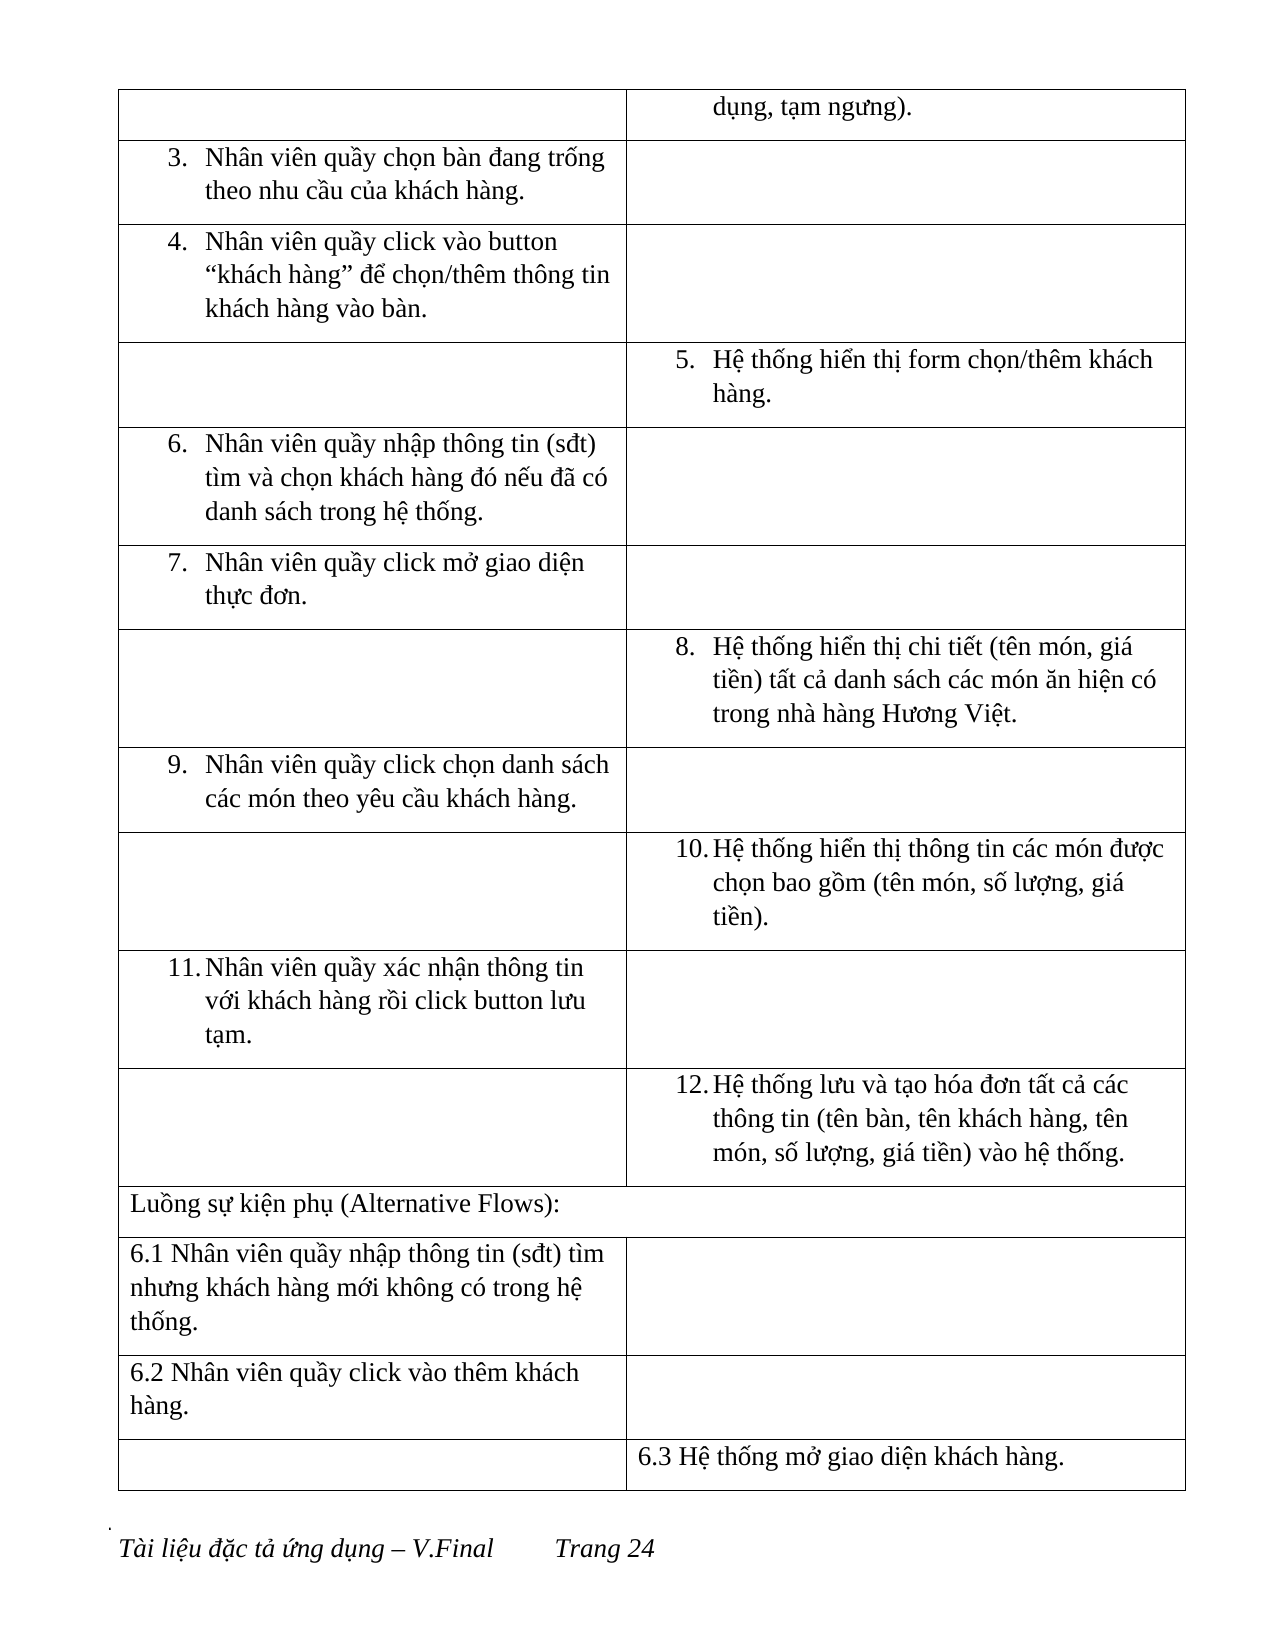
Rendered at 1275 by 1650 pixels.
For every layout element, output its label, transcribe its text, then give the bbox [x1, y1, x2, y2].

table_cell [627, 951, 1185, 1068]
table_cell [627, 546, 1185, 629]
table_cell 6.2 Nhân viên quầy click vào thêm khách hàng. [119, 1356, 626, 1439]
table_cell [119, 343, 626, 427]
table_cell [119, 90, 626, 139]
table_cell [627, 141, 1185, 224]
table_cell Nhân viên quầy click chọn danh sách các món theo yêu cầu khách hàng. [119, 748, 626, 832]
table_cell Luồng sự kiện phụ (Alternative Flows): [119, 1187, 1185, 1237]
table_cell Nhân viên quầy click mở giao diện thực đơn. [119, 546, 626, 629]
table_cell [627, 1356, 1185, 1439]
table_cell Nhân viên quầy click vào button “khách hàng” để chọn/thêm thông tin khách hàng vào bàn. [119, 225, 626, 342]
table_cell Hệ thống hiển thị chi tiết (tên món, giá tiền) tất cả danh sách các món ăn hiện có trong nhà hàng Hương Việt. [627, 630, 1185, 747]
table_cell [627, 1238, 1185, 1354]
table_cell 6.1 Nhân viên quầy nhập thông tin (sđt) tìm nhưng khách hàng mới không có trong hệ thống. [119, 1238, 626, 1354]
table_cell [627, 428, 1185, 544]
table_cell Hệ thống hiển thị thông tin các món được chọn bao gồm (tên món, số lượng, giá tiền). [627, 833, 1185, 949]
table_cell [119, 833, 626, 949]
table_cell Hệ thống hiển thị form chọn/thêm khách hàng. [627, 343, 1185, 427]
table_cell [627, 225, 1185, 342]
table_cell 6.3 Hệ thống mở giao diện khách hàng. [627, 1440, 1185, 1490]
table_cell [627, 748, 1185, 832]
table_cell Nhân viên quầy xác nhận thông tin với khách hàng rồi click button lưu tạm. [119, 951, 626, 1068]
table_cell [119, 1440, 626, 1490]
table_cell [119, 630, 626, 747]
table_cell Nhân viên quầy nhập thông tin (sđt) tìm và chọn khách hàng đó nếu đã có danh sách trong hệ thống. [119, 428, 626, 544]
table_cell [627, 90, 1185, 139]
table_cell Nhân viên quầy chọn bàn đang trống theo nhu cầu của khách hàng. [119, 141, 626, 224]
table_cell Hệ thống lưu và tạo hóa đơn tất cả các thông tin (tên bàn, tên khách hàng, tên món, số lượng, giá tiền) vào hệ thống. [627, 1069, 1185, 1186]
table_cell [119, 1069, 626, 1186]
